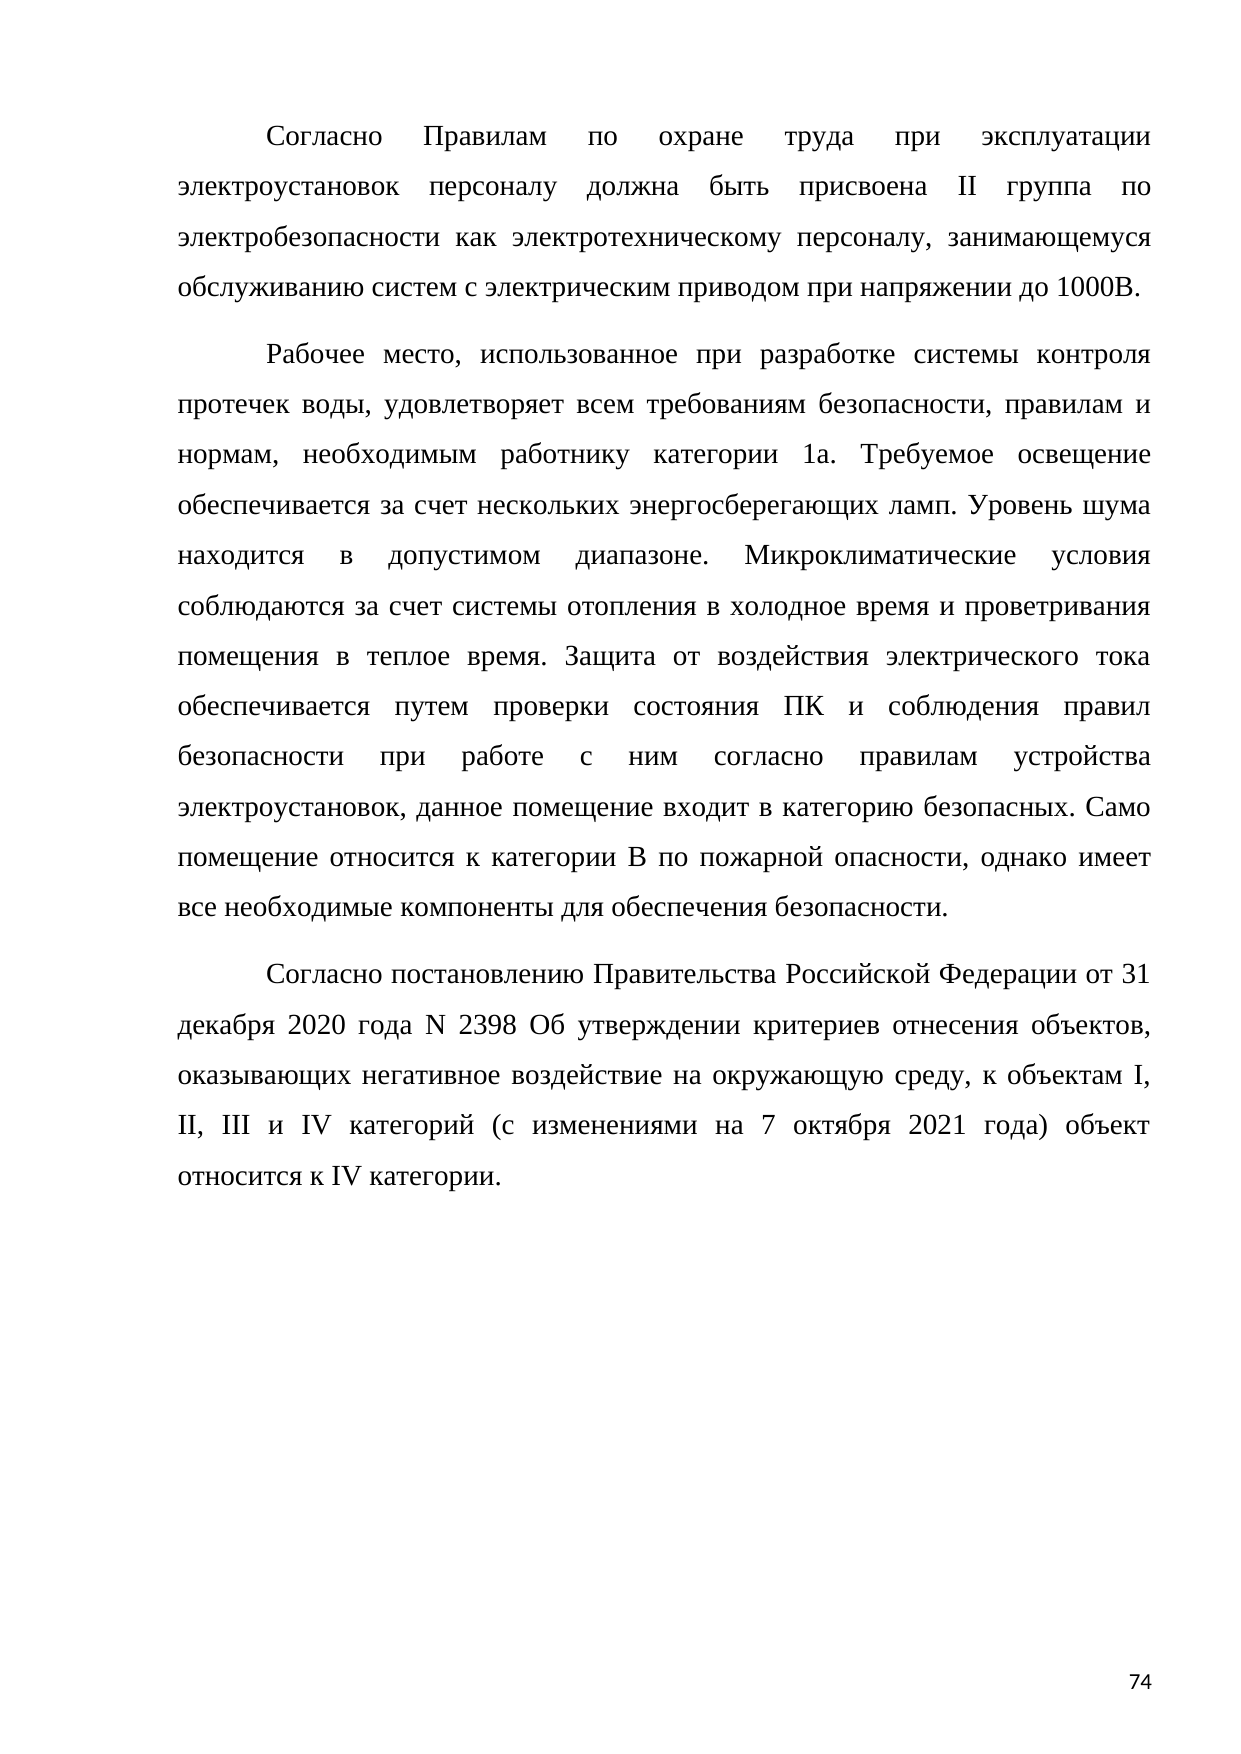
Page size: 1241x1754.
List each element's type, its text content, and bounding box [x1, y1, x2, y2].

text Согласно Правилам по охране труда при эксплуатации электроустановок персоналу должна быть присвоена II группа по электробезопасности как электротехническому персоналу, занимающемуся обслуживанию систем с электрическим приводом при напряжении до 1000В. [177, 118, 1152, 303]
text Рабочее место, использованное при разработке системы контроля протечек воды, удовлетворяет всем требованиям безопасности, правилам и нормам, необходимым работнику категории 1а. Требуемое освещение обеспечивается за счет нескольких энергосберегающих ламп. Уровень шума находится в допустимом диапазоне. Микроклиматические условия соблюдаются за счет системы отопления в холодное время и проветривания помещения в теплое время. Защита от воздействия электрического тока обеспечивается путем проверки состояния ПК и соблюдения правил безопасности при работе с ним согласно правилам устройства электроустановок, данное помещение входит в категорию безопасных. Само помещение относится к категории В по пожарной опасности, однако имеет все необходимые компоненты для обеспечения безопасности. [177, 336, 1152, 923]
text Согласно постановлению Правительства Российской Федерации от 31 декабря 2020 года N 2398 Об утверждении критериев отнесения объектов, оказывающих негативное воздействие на окружающую среду, к объектам I, II, III и IV категорий (с изменениями на 7 октября 2021 года) объект относится к IV категории. [177, 956, 1152, 1191]
